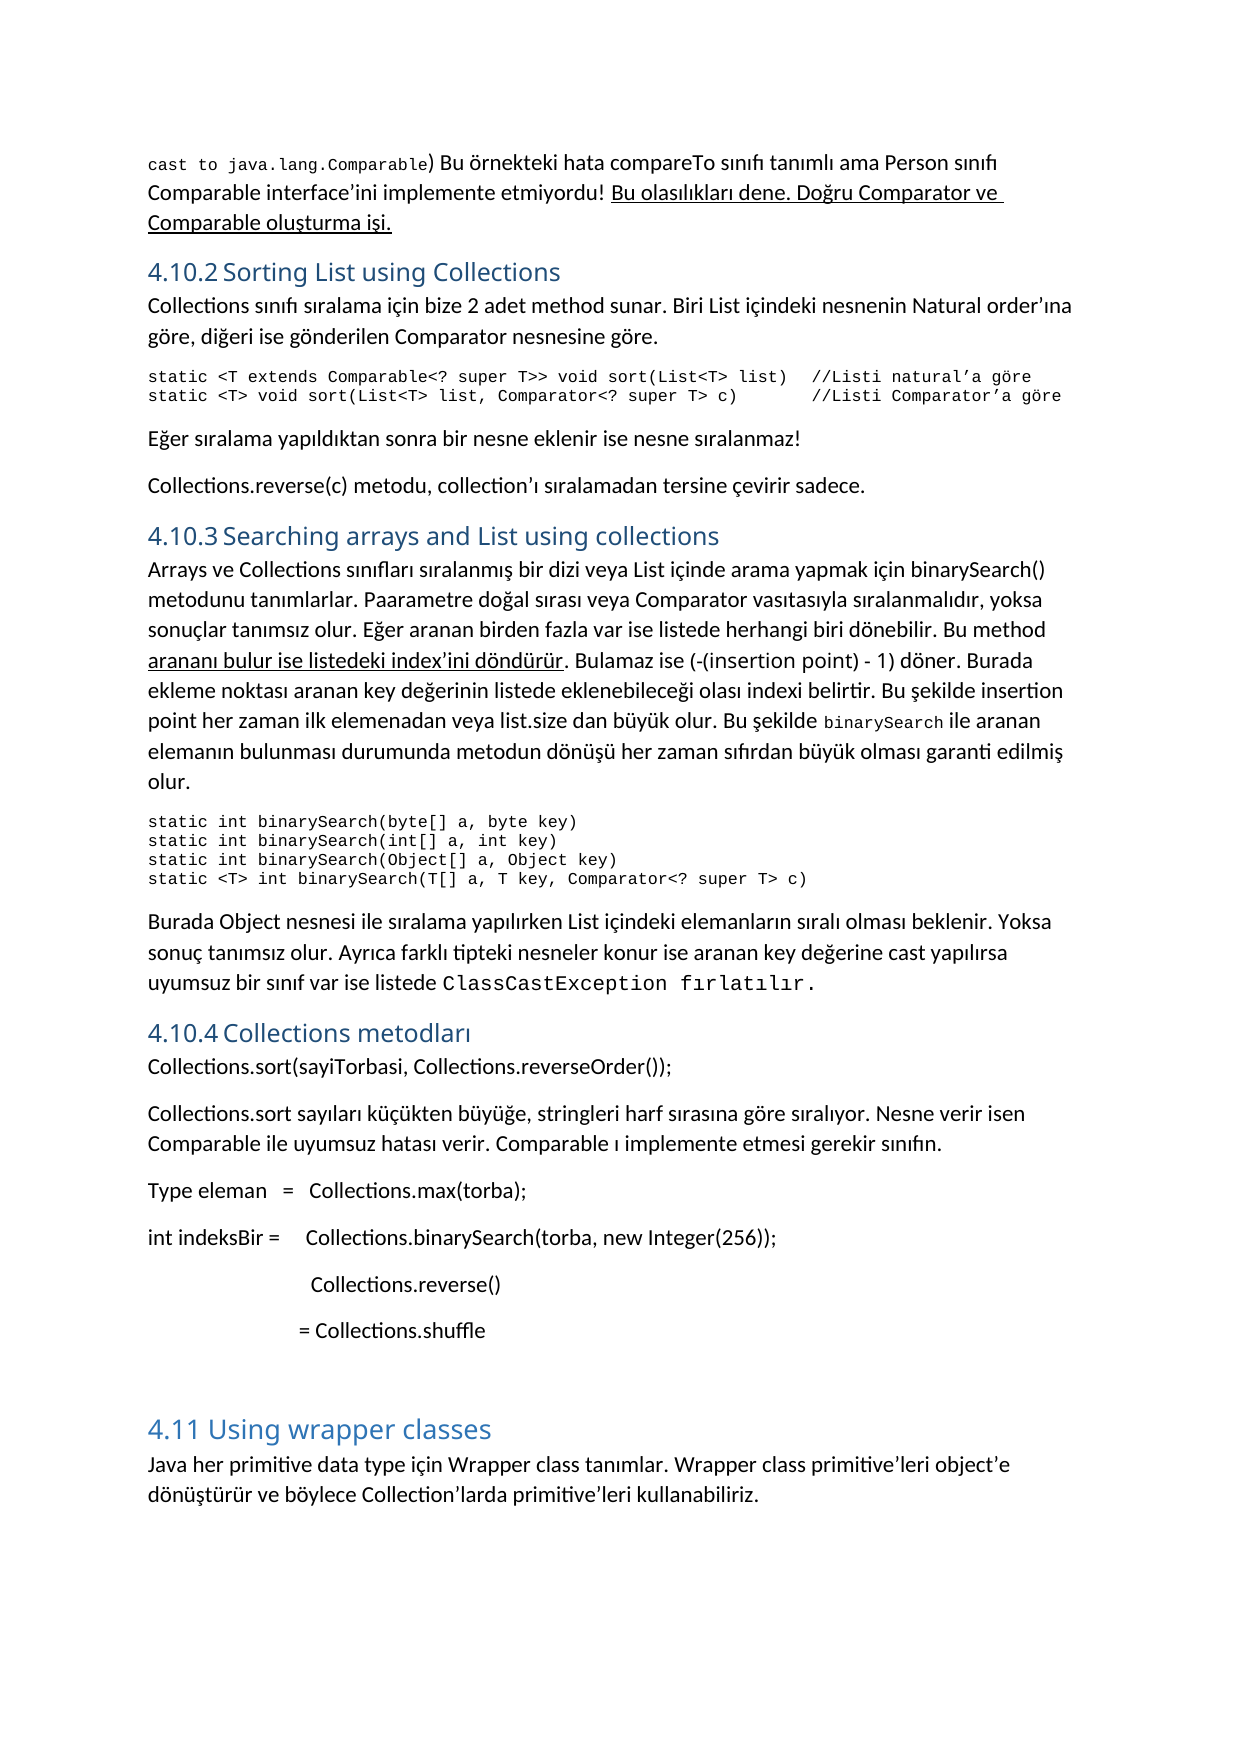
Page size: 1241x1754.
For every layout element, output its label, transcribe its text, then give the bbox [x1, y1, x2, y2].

subtitle Sorting List using Collections [148, 255, 1093, 289]
text static int binarySearch(Object[] a, Object key) [148, 852, 1093, 870]
text Collections.sort sayıları küçükten büyüğe, stringleri harf sırasına göre sıralıyor. Nesne verir isen Comparable ile uyumsuz hatası verir. Comparable ı implemente etmesi gerekir sınıfın. [148, 1099, 1093, 1157]
text static <T> int binarySearch(T[] a, T key, Comparator<? super T> c) [148, 870, 1093, 889]
text = Collections.shuffle [148, 1317, 1093, 1344]
text int indeksBir = Collections.binarySearch(torba, new Integer(256)); [148, 1223, 1093, 1251]
subtitle Searching arrays and List using collections [148, 518, 1093, 552]
text Type eleman = Collections.max(torba); [148, 1176, 1093, 1204]
text Collections.sort(sayiTorbasi, Collections.reverseOrder()); [148, 1052, 1093, 1080]
text static int binarySearch(int[] a, int key) [148, 833, 1093, 852]
text Eğer sıralama yapıldıktan sonra bir nesne eklenir ise nesne sıralanmaz! [148, 424, 1093, 453]
subtitle Using wrapper classes [148, 1410, 1093, 1447]
text Collections sınıfı sıralama için bize 2 adet method sunar. Biri List içindeki nesnenin Natural order’ına göre, diğeri ise gönderilen Comparator nesnesine göre. [148, 292, 1093, 350]
text Collections.reverse(c) metodu, collection’ı sıralamadan tersine çevirir sadece. [148, 471, 1093, 499]
text cast to java.lang.Comparable) Bu örnekteki hata compareTo sınıfı tanımlı ama Person sınıfı Comparable interface’ini implemente etmiyordu! Bu olasılıkları dene. Doğru Comparator ve Comparable oluşturma işi. [148, 148, 1093, 236]
text static int binarySearch(byte[] a, byte key) [148, 814, 1093, 833]
text Collections.reverse() [148, 1270, 1093, 1298]
text Burada Object nesnesi ile sıralama yapılırken List içindeki elemanların sıralı olması beklenir. Yoksa sonuç tanımsız olur. Ayrıca farklı tipteki nesneler konur ise aranan key değerine cast yapılırsa uyumsuz bir sınıf var ise listede ClassCastException fırlatılır. [148, 907, 1093, 996]
text Java her primitive data type için Wrapper class tanımlar. Wrapper class primitive’leri object’e dönüştürür ve böylece Collection’larda primitive’leri kullanabiliriz. [148, 1450, 1093, 1508]
text static <T> void sort(List<T> list, Comparator<? super T> c) //Listi Comparator’a göre [148, 388, 1093, 406]
text static <T extends Comparable<? super T>> void sort(List<T> list) //Listi natural’a göre [148, 369, 1093, 388]
subtitle Collections metodları [148, 1015, 1093, 1049]
text Arrays ve Collections sınıfları sıralanmış bir dizi veya List içinde arama yapmak için binarySearch() metodunu tanımlarlar. Paarametre doğal sırası veya Comparator vasıtasıyla sıralanmalıdır, yoksa sonuçlar tanımsız olur. Eğer aranan birden fazla var ise listede herhangi biri dönebilir. Bu method arananı bulur ise listedeki index’ini döndürür. Bulamaz ise (-(insertion point) - 1) döner. Burada ekleme noktası aranan key değerinin listede eklenebileceği olası indexi belirtir. Bu şekilde insertion point her zaman ilk elemenadan veya list.size dan büyük olur. Bu şekilde binarySearch ile aranan elemanın bulunması durumunda metodun dönüşü her zaman sıfırdan büyük olması garanti edilmiş olur. [148, 555, 1093, 795]
